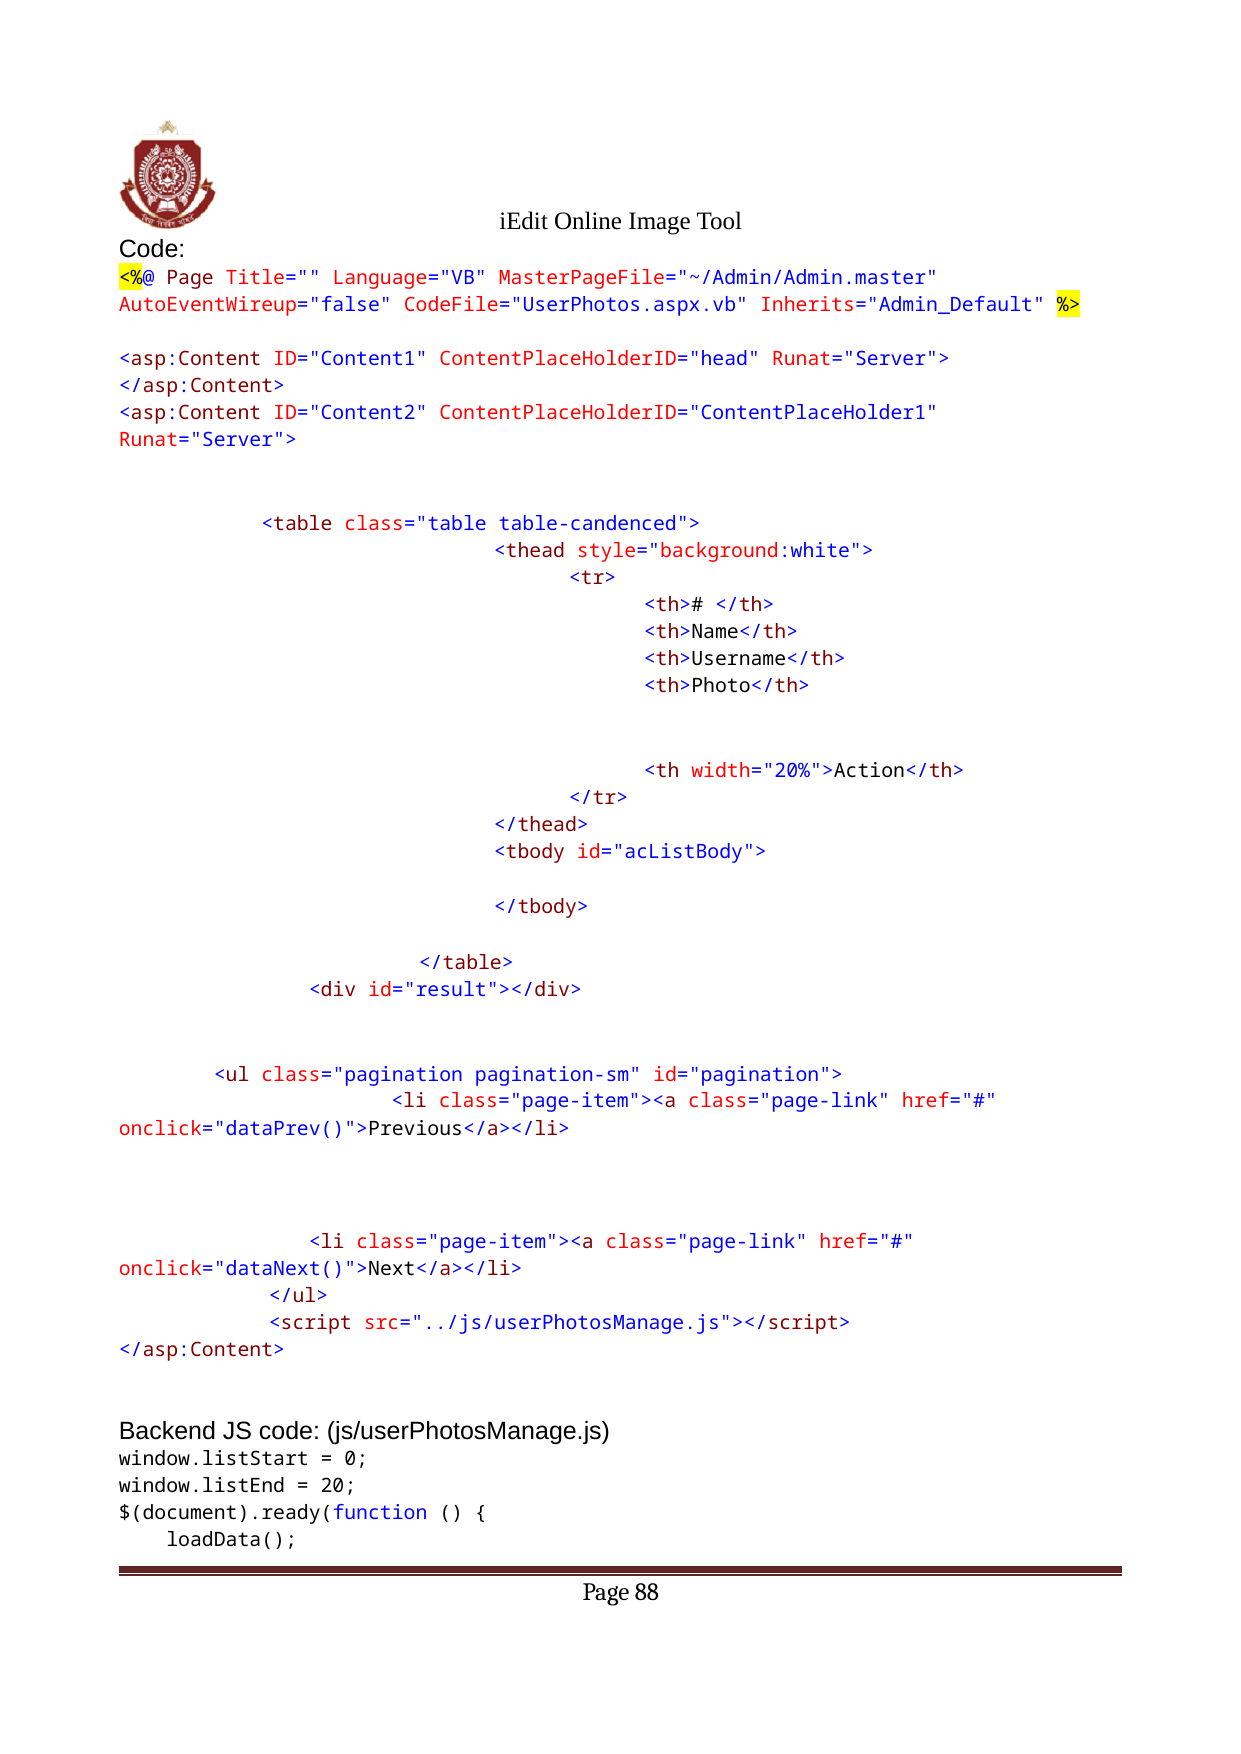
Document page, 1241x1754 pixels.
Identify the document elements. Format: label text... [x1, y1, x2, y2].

text <asp:Content ID="Content2" ContentPlaceHolderID="ContentPlaceHolder1" Runat="Server"> [118, 398, 1122, 452]
text <th>Photo</th> [118, 671, 1122, 698]
text window.listEnd = 20; [118, 1472, 1122, 1498]
text <tbody id="acListBody"> [118, 837, 1122, 864]
text <ul class="pagination pagination-sm" id="pagination"> [118, 1060, 1122, 1087]
text <th>Name</th> [118, 617, 1122, 644]
text <table class="table table-candenced"> [118, 509, 1122, 537]
text </tbody> [118, 893, 1122, 919]
text window.listStart = 0; [118, 1444, 1122, 1472]
picture [118, 118, 224, 229]
text <th>Username</th> [118, 644, 1122, 671]
text <%@ Page Title="" Language="VB" MasterPageFile="~/Admin/Admin.master" AutoEventWireup="false" CodeFile="UserPhotos.aspx.vb" Inherits="Admin_Default" %> [118, 263, 1122, 317]
text </table> [118, 948, 1122, 975]
text <tr> [118, 563, 1122, 591]
text </tr> [118, 783, 1122, 810]
text $(document).ready(function () { [118, 1498, 1122, 1526]
text <thead style="background:white"> [118, 537, 1122, 563]
text <li class="page-item"><a class="page-link" href="#" onclick="dataNext()">Next</a></li> [118, 1227, 1122, 1281]
text </thead> [118, 810, 1122, 837]
text </asp:Content> [118, 371, 1122, 398]
text <th width="20%">Action</th> [118, 756, 1122, 783]
text </asp:Content> [118, 1335, 1122, 1362]
text <th># </th> [118, 591, 1122, 617]
text Backend JS code: (js/userPhotosManage.js) [118, 1416, 1122, 1444]
text Code: [118, 234, 1122, 263]
text <div id="result"></div> [118, 975, 1122, 1002]
text <script src="../js/userPhotosManage.js"></script> [118, 1308, 1122, 1335]
text <asp:Content ID="Content1" ContentPlaceHolderID="head" Runat="Server"> [118, 344, 1122, 371]
text </ul> [118, 1281, 1122, 1308]
text loadData(); [118, 1526, 1122, 1552]
text <li class="page-item"><a class="page-link" href="#" onclick="dataPrev()">Previous</a></li> [118, 1087, 1122, 1141]
